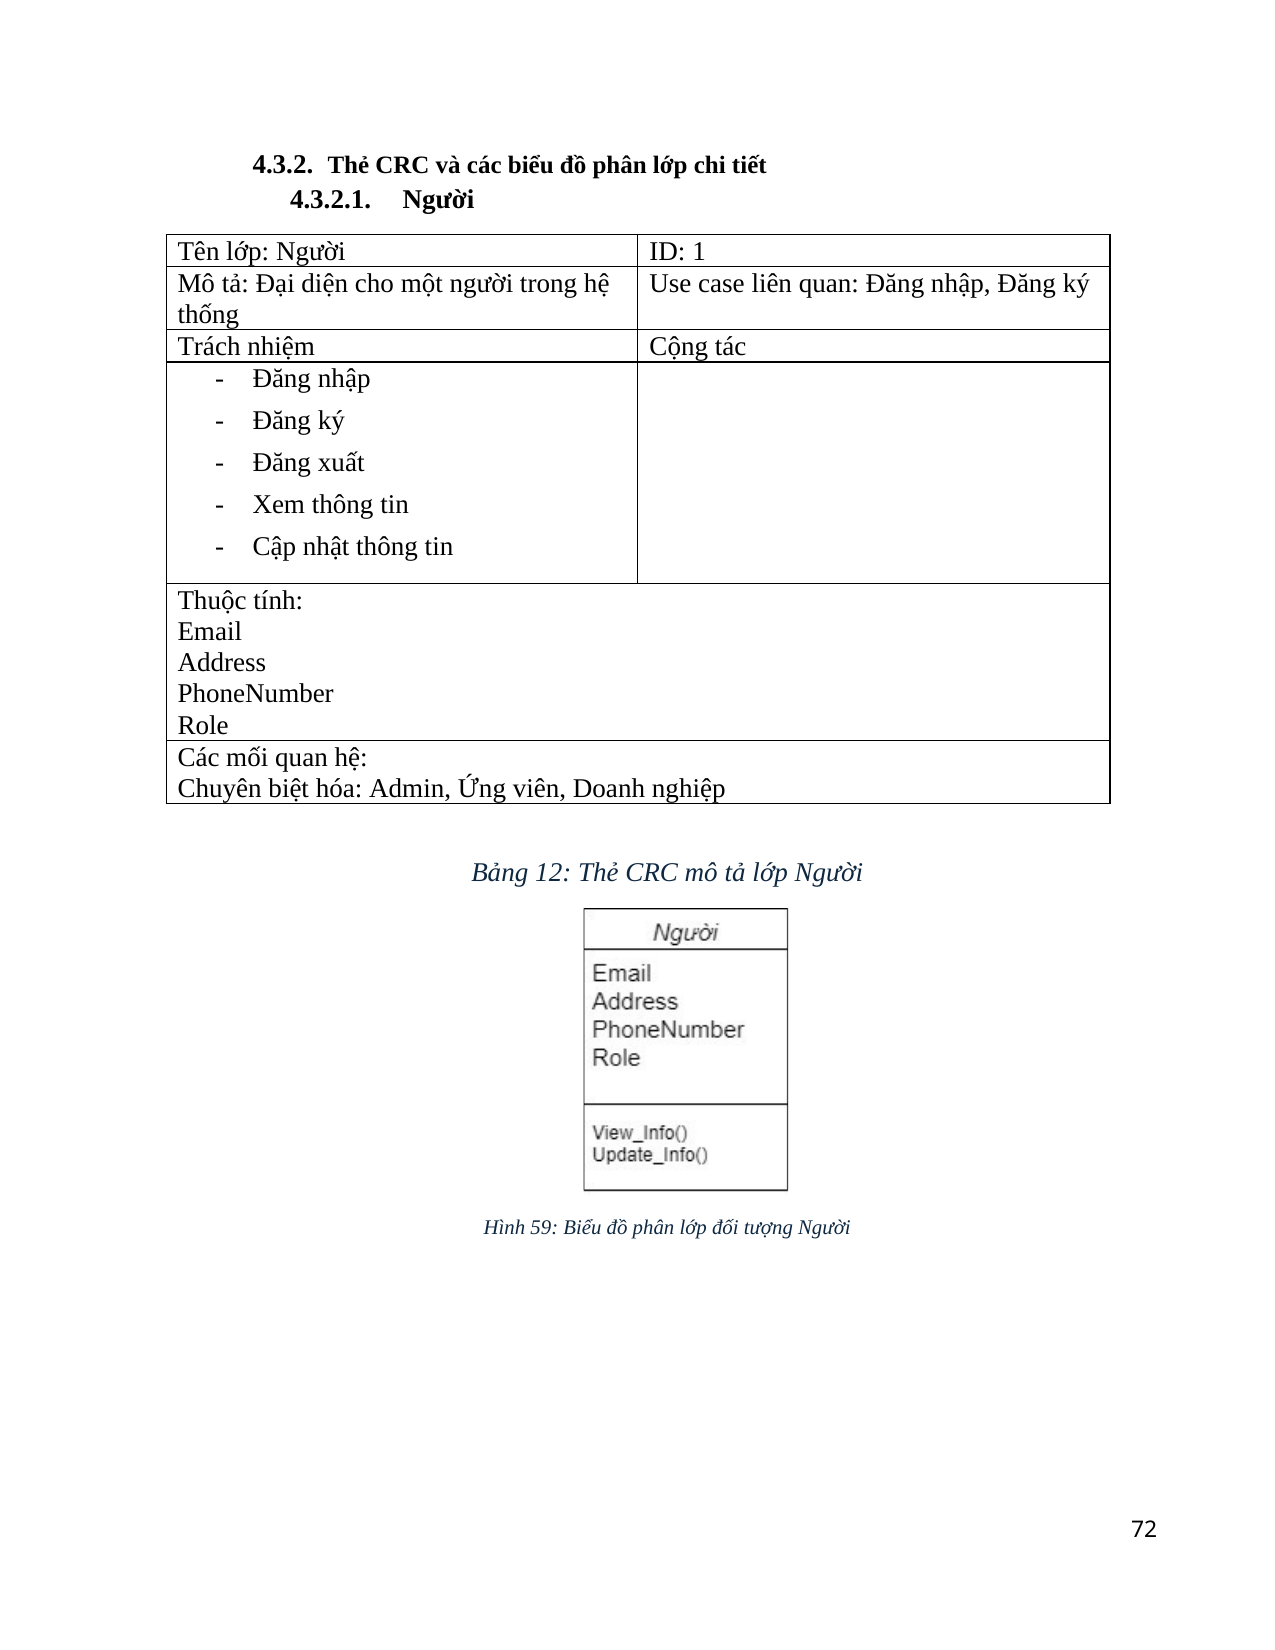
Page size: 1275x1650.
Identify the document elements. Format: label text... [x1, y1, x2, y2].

table_cell Mô tả: Đại diện cho một người trong hệ thống [167, 267, 637, 329]
table_cell Đăng nhập Đăng ký Đăng xuất Xem thông tin Cập nhật thông tin [167, 363, 637, 583]
table_cell Trách nhiệm [167, 330, 637, 361]
table_cell Use case liên quan: Đăng nhập, Đăng ký [638, 267, 1109, 329]
table_cell [638, 363, 1109, 583]
list Người [290, 183, 1157, 214]
text Hình 59: Biểu đồ phân lớp đối tượng Người [177, 1215, 1157, 1239]
table_cell Các mối quan hệ: Chuyên biệt hóa: Admin, Ứng viên, Doanh nghiệp [167, 741, 1109, 803]
text Bảng 12: Thẻ CRC mô tả lớp Người [177, 856, 1157, 887]
picture [583, 908, 789, 1196]
table_cell Thuộc tính: Email Address PhoneNumber Role [167, 584, 1109, 740]
table_header Tên lớp: Người [167, 235, 637, 266]
table_header ID: 1 [638, 235, 1109, 266]
list Thẻ CRC và các biểu đồ phân lớp chi tiết [252, 148, 1157, 179]
table_cell Cộng tác [638, 330, 1109, 361]
